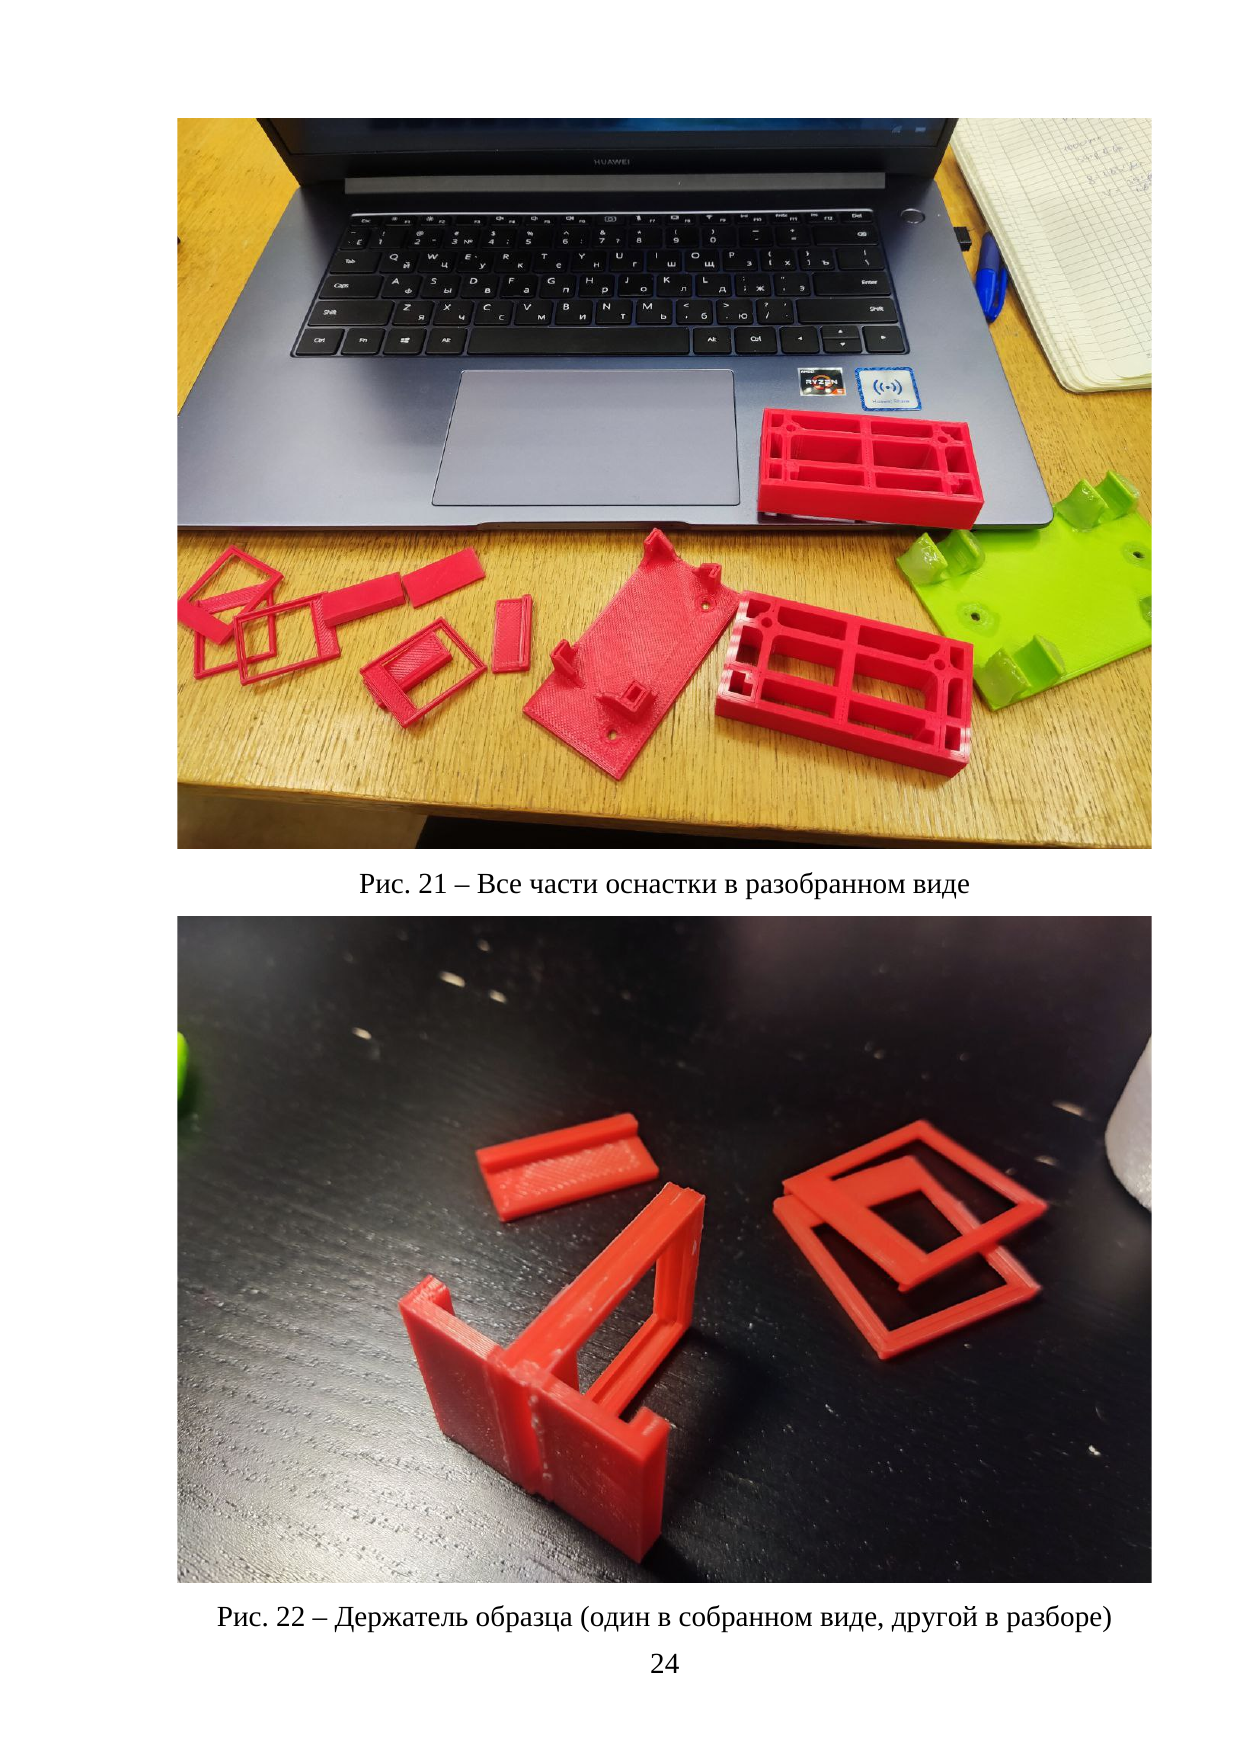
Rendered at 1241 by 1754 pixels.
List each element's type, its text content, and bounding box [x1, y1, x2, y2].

text Рис. 21 – Все части оснастки в разобранном виде [177, 866, 1152, 899]
picture [177, 118, 1152, 849]
picture [177, 916, 1152, 1583]
text Рис. 22 – Держатель образца (один в собранном виде, другой в разборе) [177, 1599, 1152, 1633]
